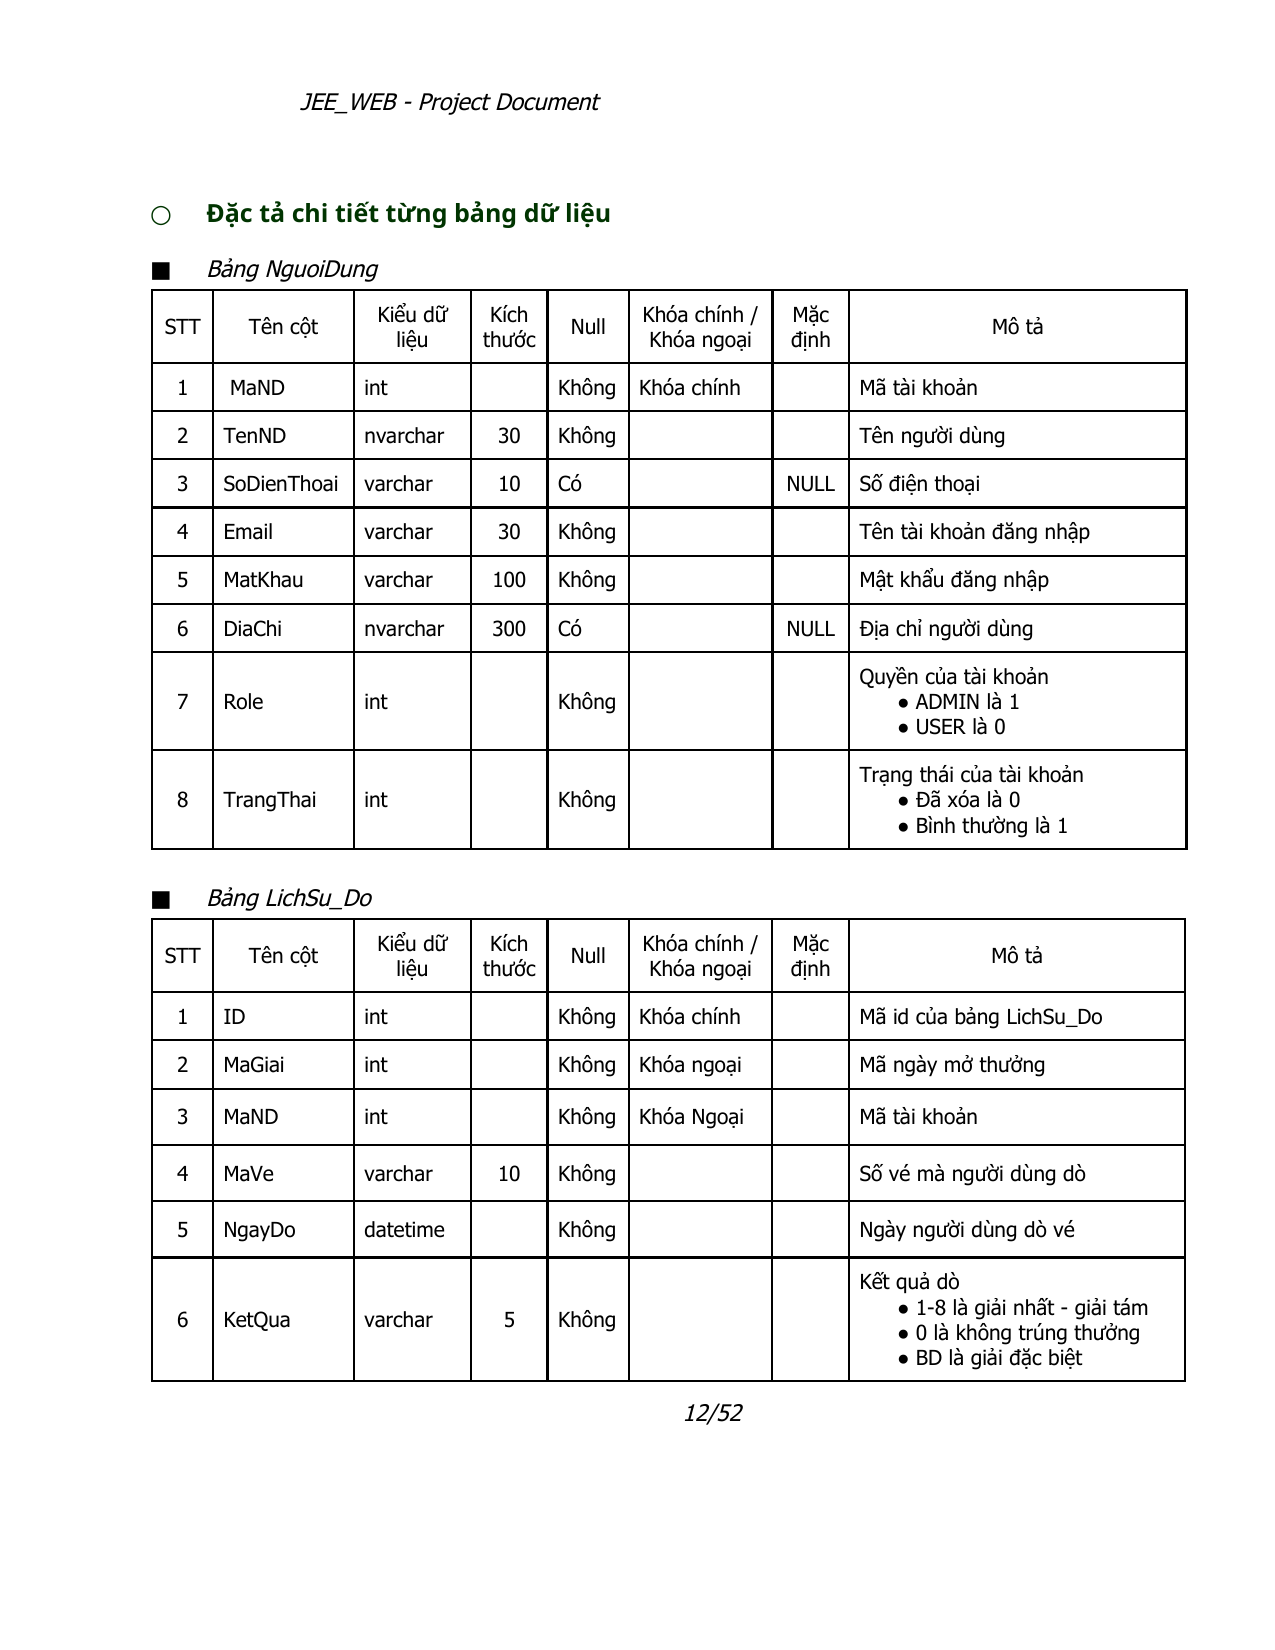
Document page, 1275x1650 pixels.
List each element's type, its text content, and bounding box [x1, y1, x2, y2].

table_cell nvarchar [355, 412, 470, 458]
table_header Tên cột [214, 920, 353, 991]
table_cell varchar [355, 557, 470, 603]
table_cell [630, 605, 771, 651]
list Bảng NguoiDung [150, 255, 1125, 282]
table_cell 7 [153, 653, 212, 749]
table_cell Khóa chính [630, 993, 771, 1039]
table_cell [773, 1090, 848, 1144]
table_cell 30 [472, 412, 546, 458]
table_cell Không [549, 1041, 628, 1087]
table_cell [472, 653, 546, 749]
table_cell Quyền của tài khoản ADMIN là 1 USER là 0 [850, 653, 1185, 749]
table_cell int [355, 751, 470, 848]
table_cell [630, 557, 771, 603]
table_cell MaND [214, 364, 353, 410]
table_cell KetQua [214, 1259, 353, 1380]
table_cell Có [549, 605, 628, 651]
table_cell nvarchar [355, 605, 470, 651]
table_cell Tên người dùng [850, 412, 1185, 458]
table_cell 4 [153, 1146, 212, 1200]
table_cell TenND [214, 412, 353, 458]
table_cell Mã id của bảng LichSu_Do [850, 993, 1184, 1039]
table_header Null [549, 920, 628, 991]
table_cell 30 [472, 509, 546, 554]
table_header Khóa chính / Khóa ngoại [630, 920, 771, 991]
table_cell MaVe [214, 1146, 353, 1200]
table_cell Không [549, 364, 628, 410]
table_cell [773, 1259, 848, 1380]
table_cell Không [549, 412, 628, 458]
table_cell Mã tài khoản [850, 1090, 1184, 1144]
table_cell varchar [355, 460, 470, 506]
table_cell datetime [355, 1202, 470, 1256]
table_cell TrangThai [214, 751, 353, 848]
table_cell 1 [153, 364, 212, 410]
table_cell [472, 1090, 546, 1144]
table_cell [774, 509, 848, 554]
table_header Mô tả [850, 291, 1185, 362]
table_header Kích thước [472, 920, 546, 991]
table_cell Khóa ngoại [630, 1041, 771, 1087]
table_header Mặc định [773, 920, 848, 991]
table_cell int [355, 653, 470, 749]
table_cell Không [549, 653, 628, 749]
table_cell Số vé mà người dùng dò [850, 1146, 1184, 1200]
table_cell 4 [153, 509, 212, 554]
table_cell 1 [153, 993, 212, 1039]
table_cell int [355, 1041, 470, 1087]
table_header STT [153, 920, 212, 991]
table_cell Không [549, 509, 628, 554]
table_cell [472, 364, 546, 410]
table_cell Mã ngày mở thưởng [850, 1041, 1184, 1087]
subtitle Đặc tả chi tiết từng bảng dữ liệu [150, 196, 1125, 230]
table_cell Không [549, 1146, 628, 1200]
table_cell [774, 364, 848, 410]
table_cell varchar [355, 1146, 470, 1200]
table_header Khóa chính / Khóa ngoại [630, 291, 771, 362]
table_cell NULL [774, 460, 848, 506]
table_cell Kết quả dò 1-8 là giải nhất - giải tám 0 là không trúng thưởng BD là giải đặc biệt [850, 1259, 1184, 1380]
table_cell Địa chỉ người dùng [850, 605, 1185, 651]
table_cell [774, 751, 848, 848]
table_cell Mã tài khoản [850, 364, 1185, 410]
table_cell Không [549, 751, 628, 848]
table_cell NgayDo [214, 1202, 353, 1256]
table_cell MaND [214, 1090, 353, 1144]
table_cell 5 [153, 557, 212, 603]
table_cell SoDienThoai [214, 460, 353, 506]
table_cell int [355, 364, 470, 410]
table_cell Không [549, 1202, 628, 1256]
table_cell MatKhau [214, 557, 353, 603]
table_cell 10 [472, 460, 546, 506]
table_header Null [549, 291, 628, 362]
table_cell [773, 993, 848, 1039]
table_cell [472, 993, 546, 1039]
table_cell 5 [153, 1202, 212, 1256]
table_cell 100 [472, 557, 546, 603]
table_cell Khóa chính [630, 364, 771, 410]
table_cell [630, 509, 771, 554]
table_cell [472, 1202, 546, 1256]
table_header Mặc định [774, 291, 848, 362]
table_cell int [355, 993, 470, 1039]
table_cell 5 [472, 1259, 546, 1380]
table_header Kích thước [472, 291, 546, 362]
table_cell Không [549, 557, 628, 603]
table_cell [630, 412, 771, 458]
table_cell Email [214, 509, 353, 554]
table_cell [773, 1202, 848, 1256]
table_cell Không [549, 1090, 628, 1144]
table_cell 2 [153, 1041, 212, 1087]
table_cell [630, 1202, 771, 1256]
table_cell 8 [153, 751, 212, 848]
table_header STT [153, 291, 212, 362]
table_cell 300 [472, 605, 546, 651]
table_cell varchar [355, 509, 470, 554]
table_header Kiểu dữ liệu [355, 291, 470, 362]
table_cell Không [549, 993, 628, 1039]
table_cell [773, 1146, 848, 1200]
table_header Mô tả [850, 920, 1184, 991]
table_cell Không [549, 1259, 628, 1380]
list Bảng LichSu_Do [150, 884, 1125, 912]
table_cell Tên tài khoản đăng nhập [850, 509, 1185, 554]
table_cell [774, 412, 848, 458]
table_cell MaGiai [214, 1041, 353, 1087]
table_cell [472, 1041, 546, 1087]
table_cell [773, 1041, 848, 1087]
table_cell [774, 653, 848, 749]
table_cell Mật khẩu đăng nhập [850, 557, 1185, 603]
table_cell varchar [355, 1259, 470, 1380]
table_cell ID [214, 993, 353, 1039]
table_cell 3 [153, 460, 212, 506]
table_cell [630, 1259, 771, 1380]
table_cell 3 [153, 1090, 212, 1144]
table_cell [774, 557, 848, 603]
table_header Kiểu dữ liệu [355, 920, 470, 991]
table_cell 6 [153, 1259, 212, 1380]
table_cell NULL [774, 605, 848, 651]
table_cell [472, 751, 546, 848]
table_cell int [355, 1090, 470, 1144]
table_cell Role [214, 653, 353, 749]
table_cell DiaChi [214, 605, 353, 651]
table_cell 6 [153, 605, 212, 651]
table_cell Số điện thoại [850, 460, 1185, 506]
table_cell [630, 1146, 771, 1200]
table_cell 2 [153, 412, 212, 458]
table_cell Trạng thái của tài khoản Đã xóa là 0 Bình thường là 1 [850, 751, 1185, 848]
table_cell Có [549, 460, 628, 506]
table_cell 10 [472, 1146, 546, 1200]
table_cell [630, 751, 771, 848]
table_cell Khóa Ngoại [630, 1090, 771, 1144]
table_header Tên cột [214, 291, 353, 362]
table_cell Ngày người dùng dò vé [850, 1202, 1184, 1256]
table_cell [630, 653, 771, 749]
table_cell [630, 460, 771, 506]
